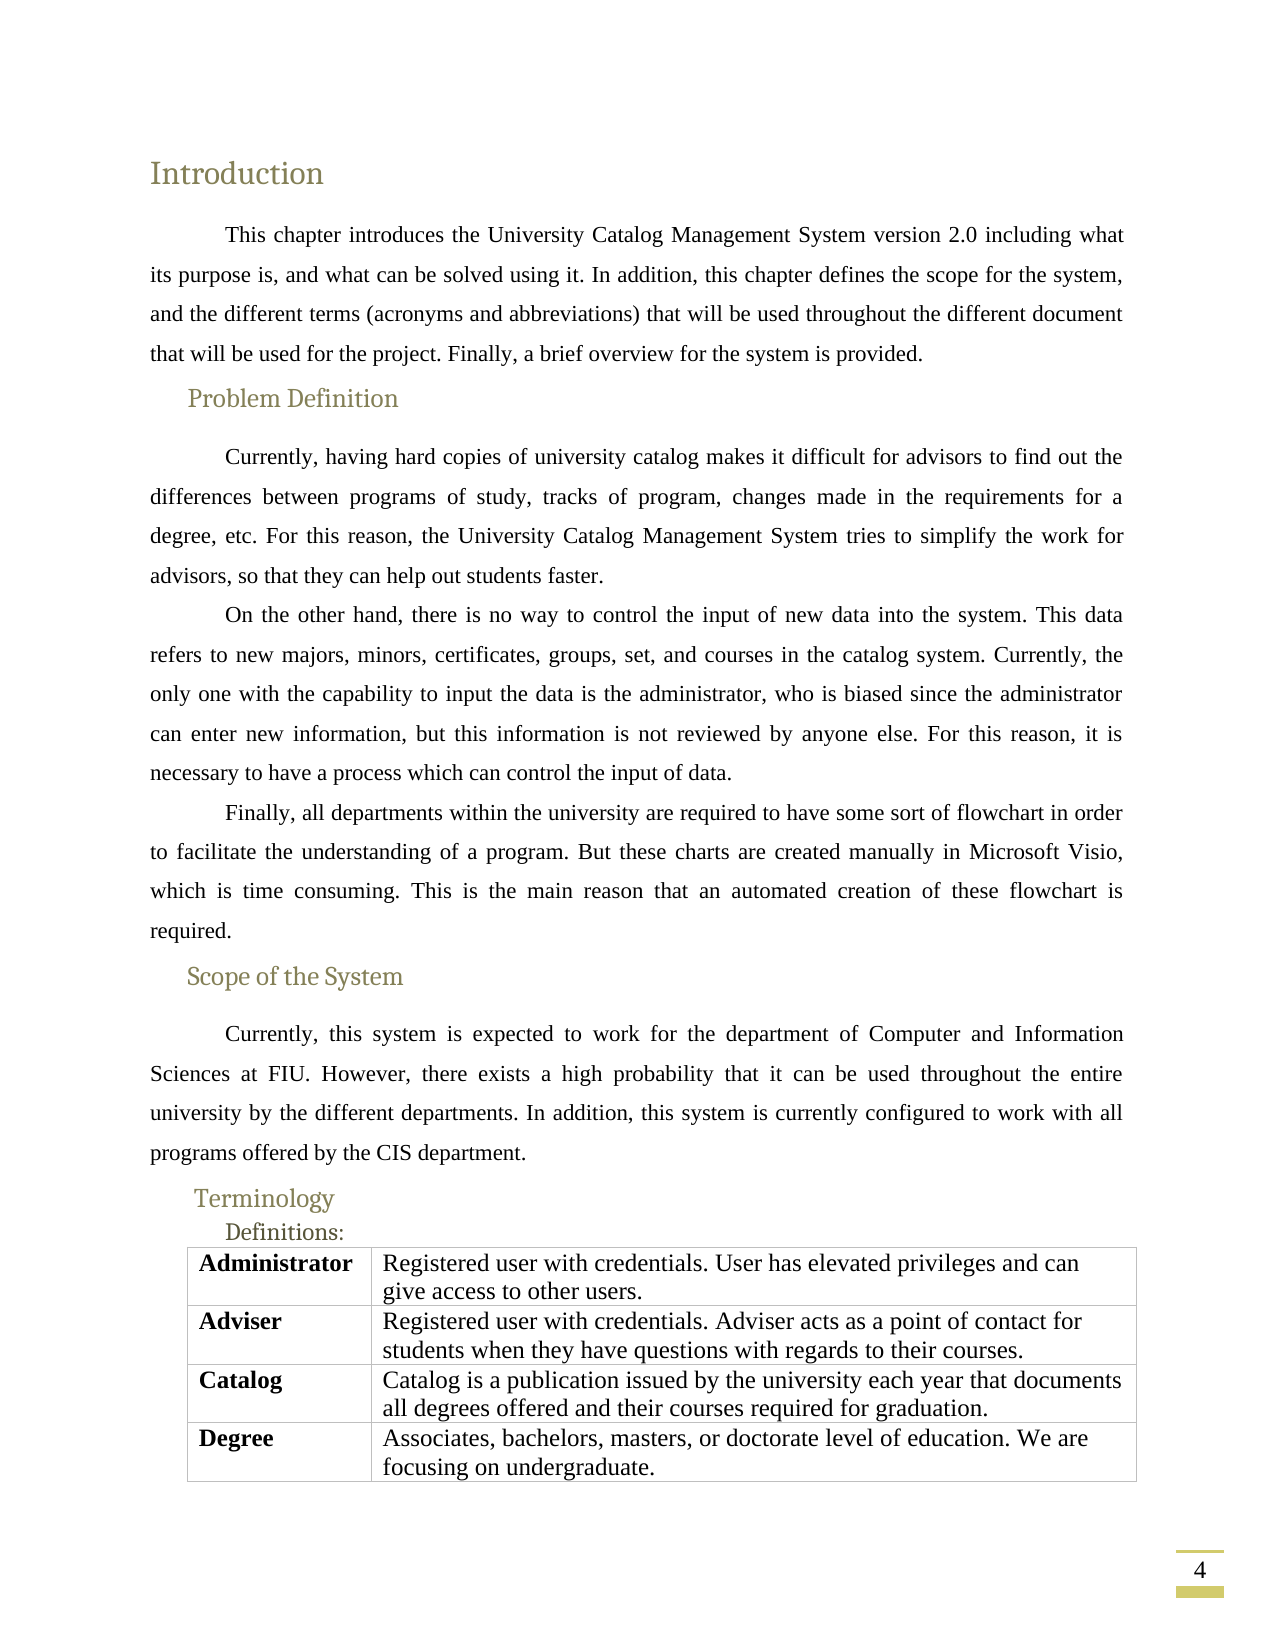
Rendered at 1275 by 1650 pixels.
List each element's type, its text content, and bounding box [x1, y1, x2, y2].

text Currently, having hard copies of university catalog makes it difficult for advisors to find out the differences between programs of study, tracks of program, changes made in the requirements for a degree, etc. For this reason, the University Catalog Management System tries to simplify the work for advisors, so that they can help out students faster. [150, 443, 1125, 588]
subtitle Terminology [150, 1183, 1125, 1214]
table_cell Associates, bachelors, masters, or doctorate level of education. We are focusing on undergraduate. [372, 1423, 1136, 1481]
table_cell Catalog [188, 1365, 371, 1422]
text Finally, all departments within the university are required to have some sort of flowchart in order to facilitate the understanding of a program. But these charts are created manually in Microsoft Visio, which is time consuming. This is the main reason that an automated creation of these flowchart is required. [150, 798, 1125, 943]
table_cell Registered user with credentials. Adviser acts as a point of contact for students when they have questions with regards to their courses. [372, 1306, 1136, 1364]
table_header Administrator [188, 1248, 371, 1305]
table_cell Adviser [188, 1306, 371, 1364]
subtitle Introduction [150, 154, 1125, 192]
text On the other hand, there is no way to control the input of new data into the system. This data refers to new majors, minors, certificates, groups, set, and courses in the catalog system. Currently, the only one with the capability to input the data is the administrator, who is biased since the administrator can enter new information, but this information is not reviewed by anyone else. For this reason, it is necessary to have a process which can control the input of data. [150, 601, 1125, 785]
table_cell Degree [188, 1423, 371, 1481]
subtitle Scope of the System [150, 961, 1125, 992]
table_header Registered user with credentials. User has elevated privileges and can give access to other users. [372, 1248, 1136, 1305]
text This chapter introduces the University Catalog Management System version 2.0 including what its purpose is, and what can be solved using it. In addition, this chapter defines the scope for the system, and the different terms (acronyms and abbreviations) that will be used throughout the different document that will be used for the project. Finally, a brief overview for the system is provided. [150, 221, 1125, 366]
subtitle Definitions: [150, 1218, 1125, 1247]
text Currently, this system is expected to work for the department of Computer and Information Sciences at FIU. However, there exists a high probability that it can be used throughout the entire university by the different departments. In addition, this system is currently configured to work with all programs offered by the CIS department. [150, 1021, 1125, 1165]
table_cell Catalog is a publication issued by the university each year that documents all degrees offered and their courses required for graduation. [372, 1365, 1136, 1422]
subtitle Problem Definition [150, 383, 1125, 414]
